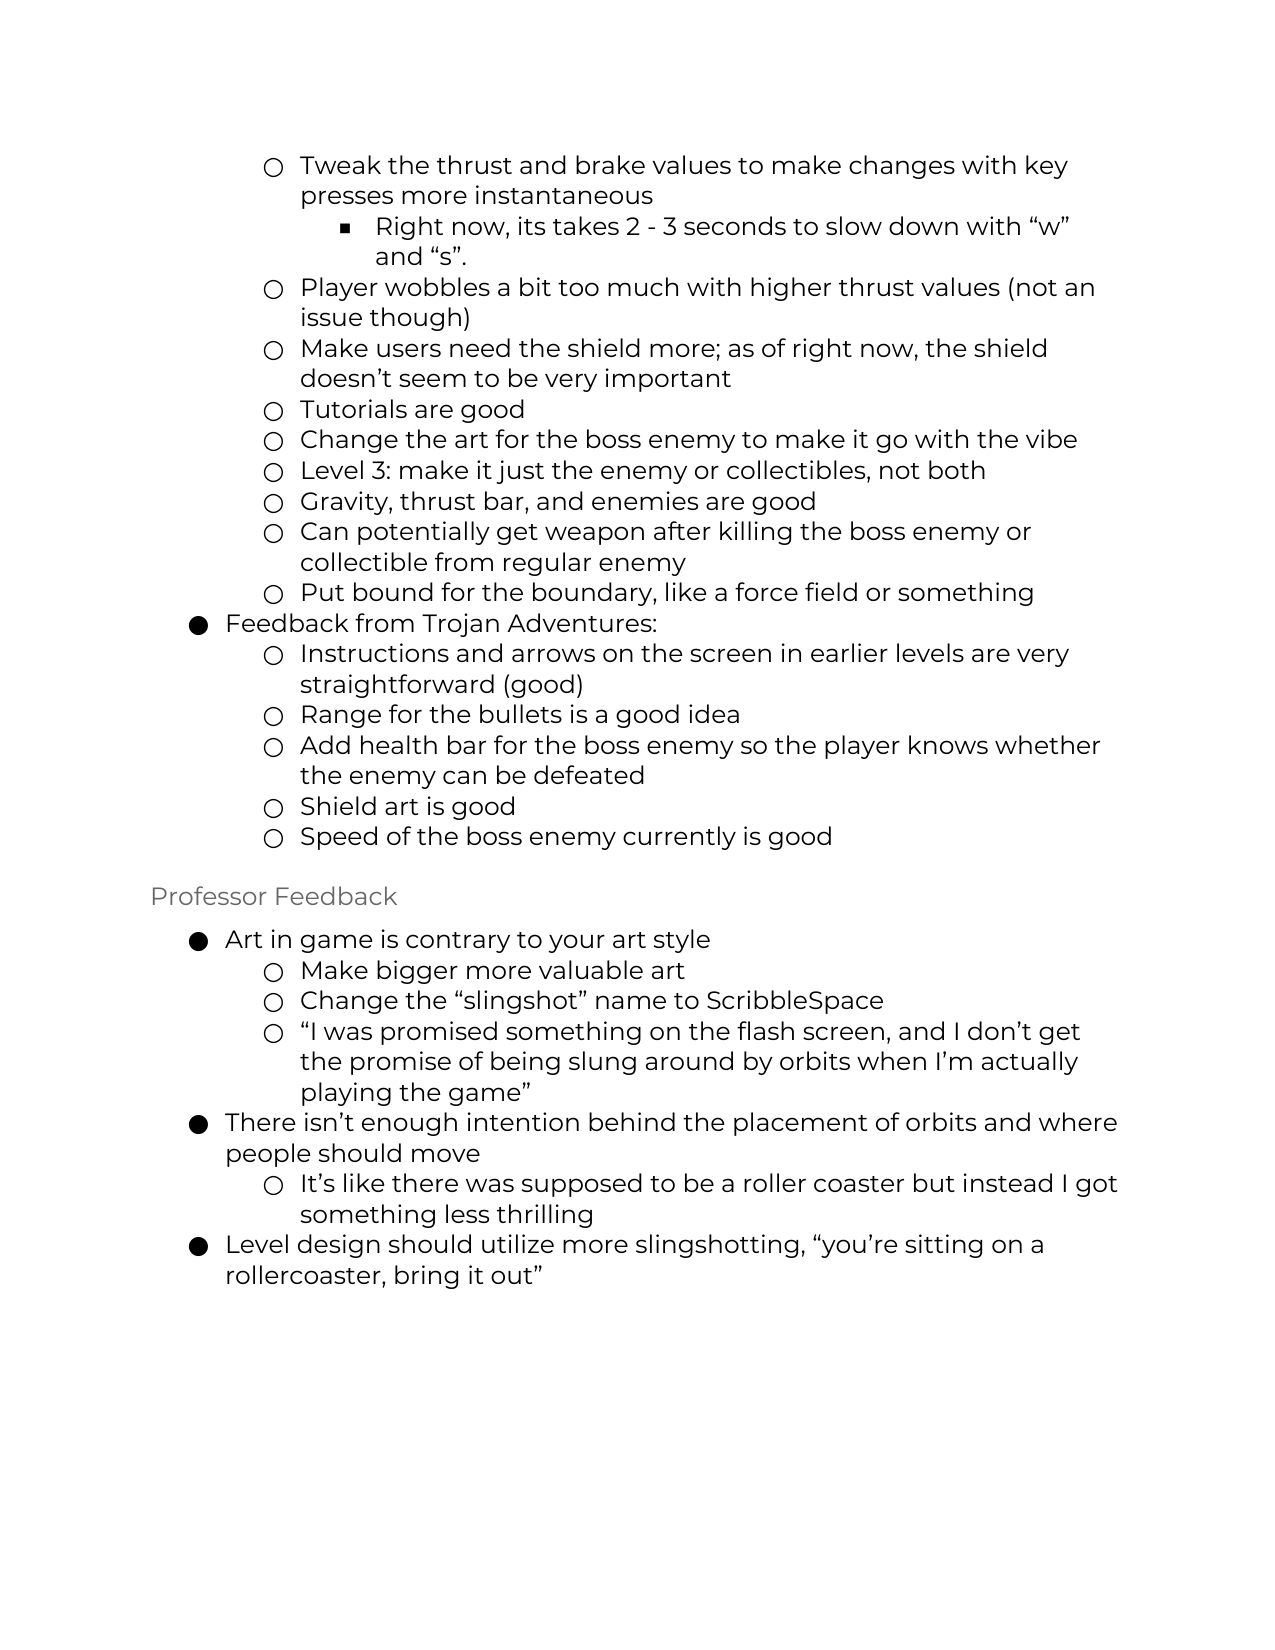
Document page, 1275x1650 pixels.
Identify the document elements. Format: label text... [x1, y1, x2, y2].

list It’s like there was supposed to be a roller coaster but instead I got something less thrilling [262, 1169, 1125, 1230]
list Speed of the boss enemy currently is good [262, 821, 1125, 852]
subtitle Professor Feedback [150, 881, 1125, 912]
list “I was promised something on the flash screen, and I don’t get the promise of being slung around by orbits when I’m actually playing the game” [262, 1016, 1125, 1108]
list Feedback from Trojan Adventures: [187, 608, 1125, 638]
list Tutorials are good [262, 394, 1125, 425]
list Right now, its takes 2 - 3 seconds to slow down with “w” and “s”. [337, 211, 1125, 272]
list Put bound for the boundary, like a force field or something [262, 577, 1125, 608]
list Gravity, thrust bar, and enemies are good [262, 486, 1125, 516]
list There isn’t enough intention behind the placement of orbits and where people should move [187, 1108, 1125, 1169]
list Shield art is good [262, 791, 1125, 821]
list Make bigger more valuable art [262, 955, 1125, 986]
list Range for the bullets is a good idea [262, 699, 1125, 730]
list Player wobbles a bit too much with higher thrust values (not an issue though) [262, 272, 1125, 333]
list Level 3: make it just the enemy or collectibles, not both [262, 455, 1125, 486]
list Make users need the shield more; as of right now, the shield doesn’t seem to be very important [262, 333, 1125, 394]
list Art in game is contrary to your art style [187, 924, 1125, 955]
list Level design should utilize more slingshotting, “you’re sitting on a rollercoaster, bring it out” [187, 1230, 1125, 1291]
list Tweak the thrust and brake values to make changes with key presses more instantaneous [262, 150, 1125, 211]
list Add health bar for the boss enemy so the player knows whether the enemy can be defeated [262, 730, 1125, 791]
list Change the “slingshot” name to ScribbleSpace [262, 986, 1125, 1016]
list Instructions and arrows on the screen in earlier levels are very straightforward (good) [262, 638, 1125, 699]
list Change the art for the boss enemy to make it go with the vibe [262, 425, 1125, 455]
list Can potentially get weapon after killing the boss enemy or collectible from regular enemy [262, 516, 1125, 577]
